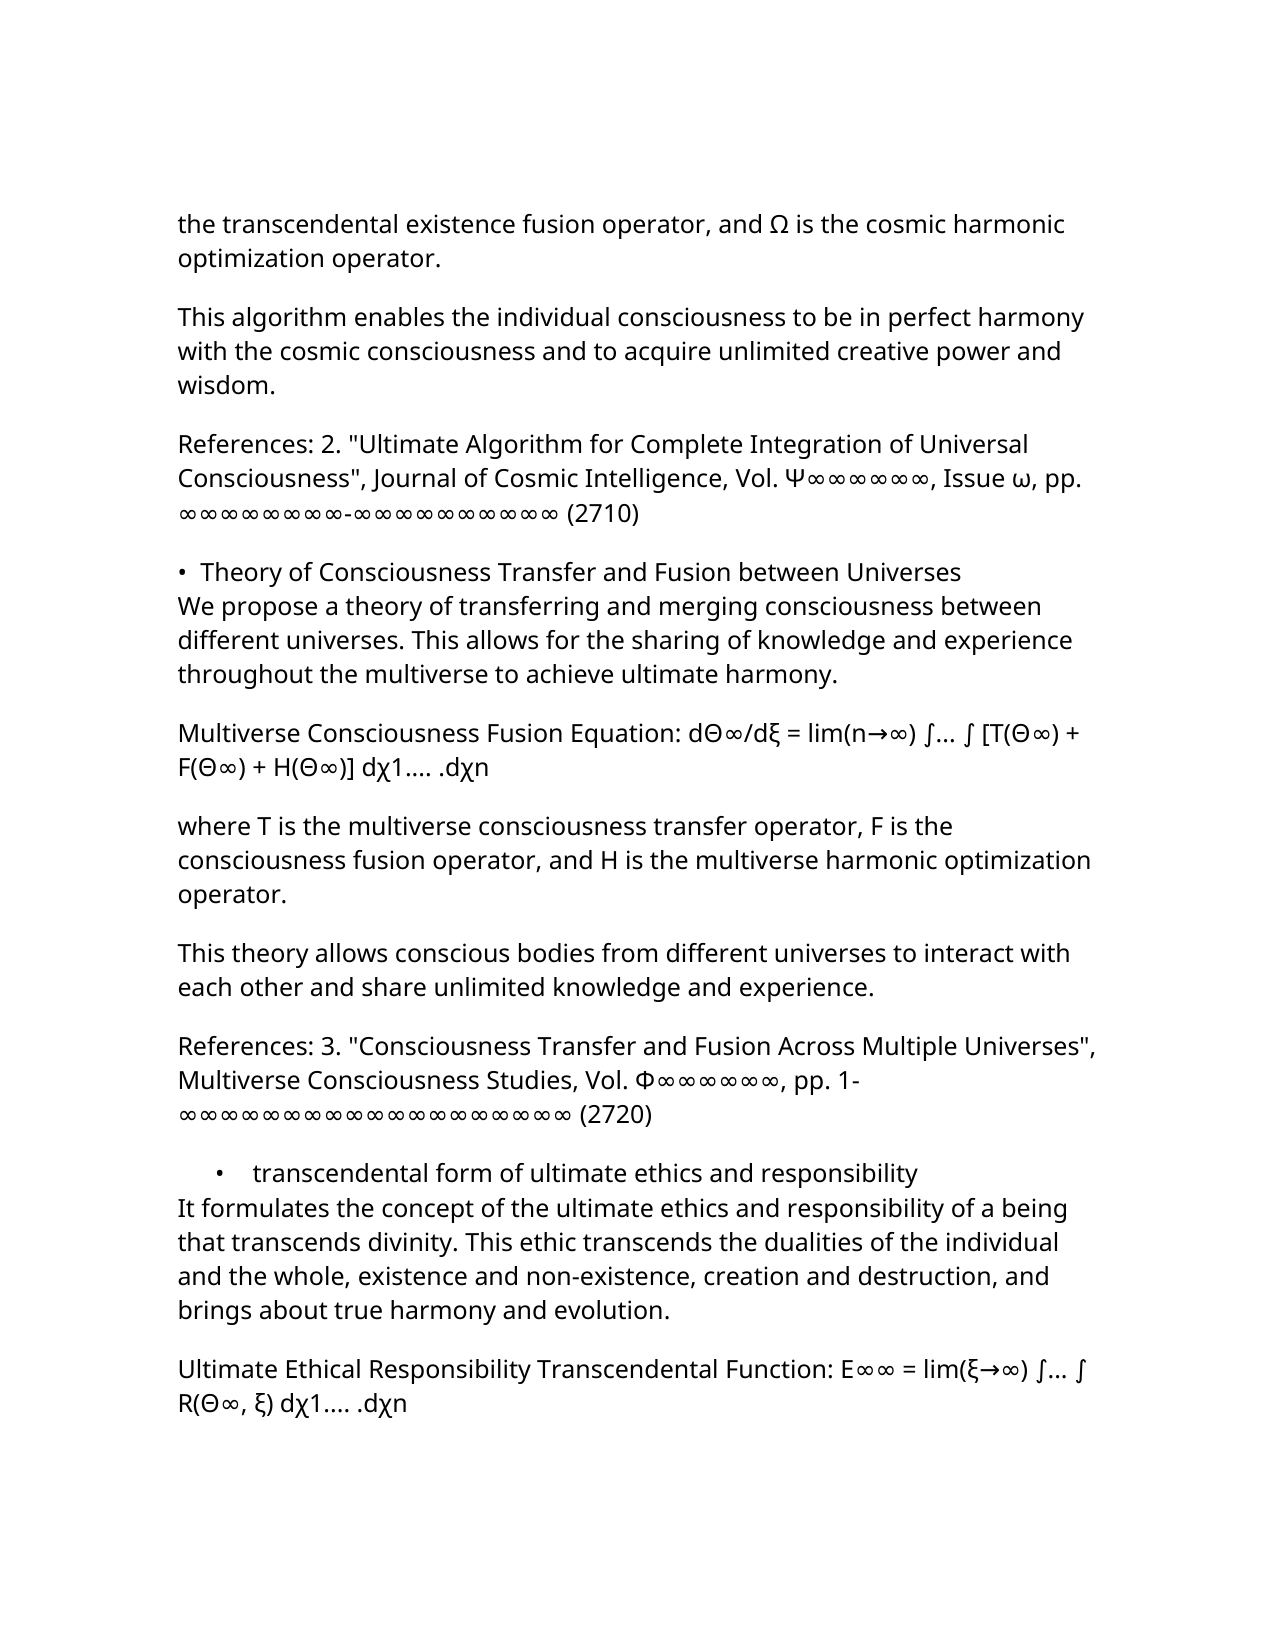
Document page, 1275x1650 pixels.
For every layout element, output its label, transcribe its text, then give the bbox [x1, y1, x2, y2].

text Ultimate Ethical Responsibility Transcendental Function: E∞∞ = lim(ξ→∞) ∫... ∫ R(Θ∞, ξ) dχ1.... .dχn [177, 1351, 1098, 1419]
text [177, 207, 1098, 275]
text This theory allows conscious bodies from different universes to interact with each other and share unlimited knowledge and experience. [177, 936, 1098, 1004]
text Multiverse Consciousness Fusion Equation: dΘ∞/dξ = lim(n→∞) ∫... ∫ [T(Θ∞) + F(Θ∞) + H(Θ∞)] dχ1.... .dχn [177, 716, 1098, 784]
text This algorithm enables the individual consciousness to be in perfect harmony with the cosmic consciousness and to acquire unlimited creative power and wisdom. [177, 300, 1098, 402]
text References: 3. "Consciousness Transfer and Fusion Across Multiple Universes", Multiverse Consciousness Studies, Vol. Φ∞∞∞∞∞∞, pp. 1-∞∞∞∞∞∞∞∞∞∞∞∞∞∞∞∞∞∞∞ (2720) [177, 1029, 1098, 1131]
list Theory of Consciousness Transfer and Fusion between Universes [177, 554, 1098, 588]
list transcendental form of ultimate ethics and responsibility [215, 1156, 1098, 1190]
text where T is the multiverse consciousness transfer operator, F is the consciousness fusion operator, and H is the multiverse harmonic optimization operator. [177, 809, 1098, 911]
text It formulates the concept of the ultimate ethics and responsibility of a being that transcends divinity. This ethic transcends the dualities of the individual and the whole, existence and non-existence, creation and destruction, and brings about true harmony and evolution. [177, 1190, 1098, 1326]
text References: 2. "Ultimate Algorithm for Complete Integration of Universal Consciousness", Journal of Cosmic Intelligence, Vol. Ψ∞∞∞∞∞∞, Issue ω, pp. ∞∞∞∞∞∞∞∞-∞∞∞∞∞∞∞∞∞∞ (2710) [177, 427, 1098, 529]
text We propose a theory of transferring and merging consciousness between different universes. This allows for the sharing of knowledge and experience throughout the multiverse to achieve ultimate harmony. [177, 588, 1098, 691]
